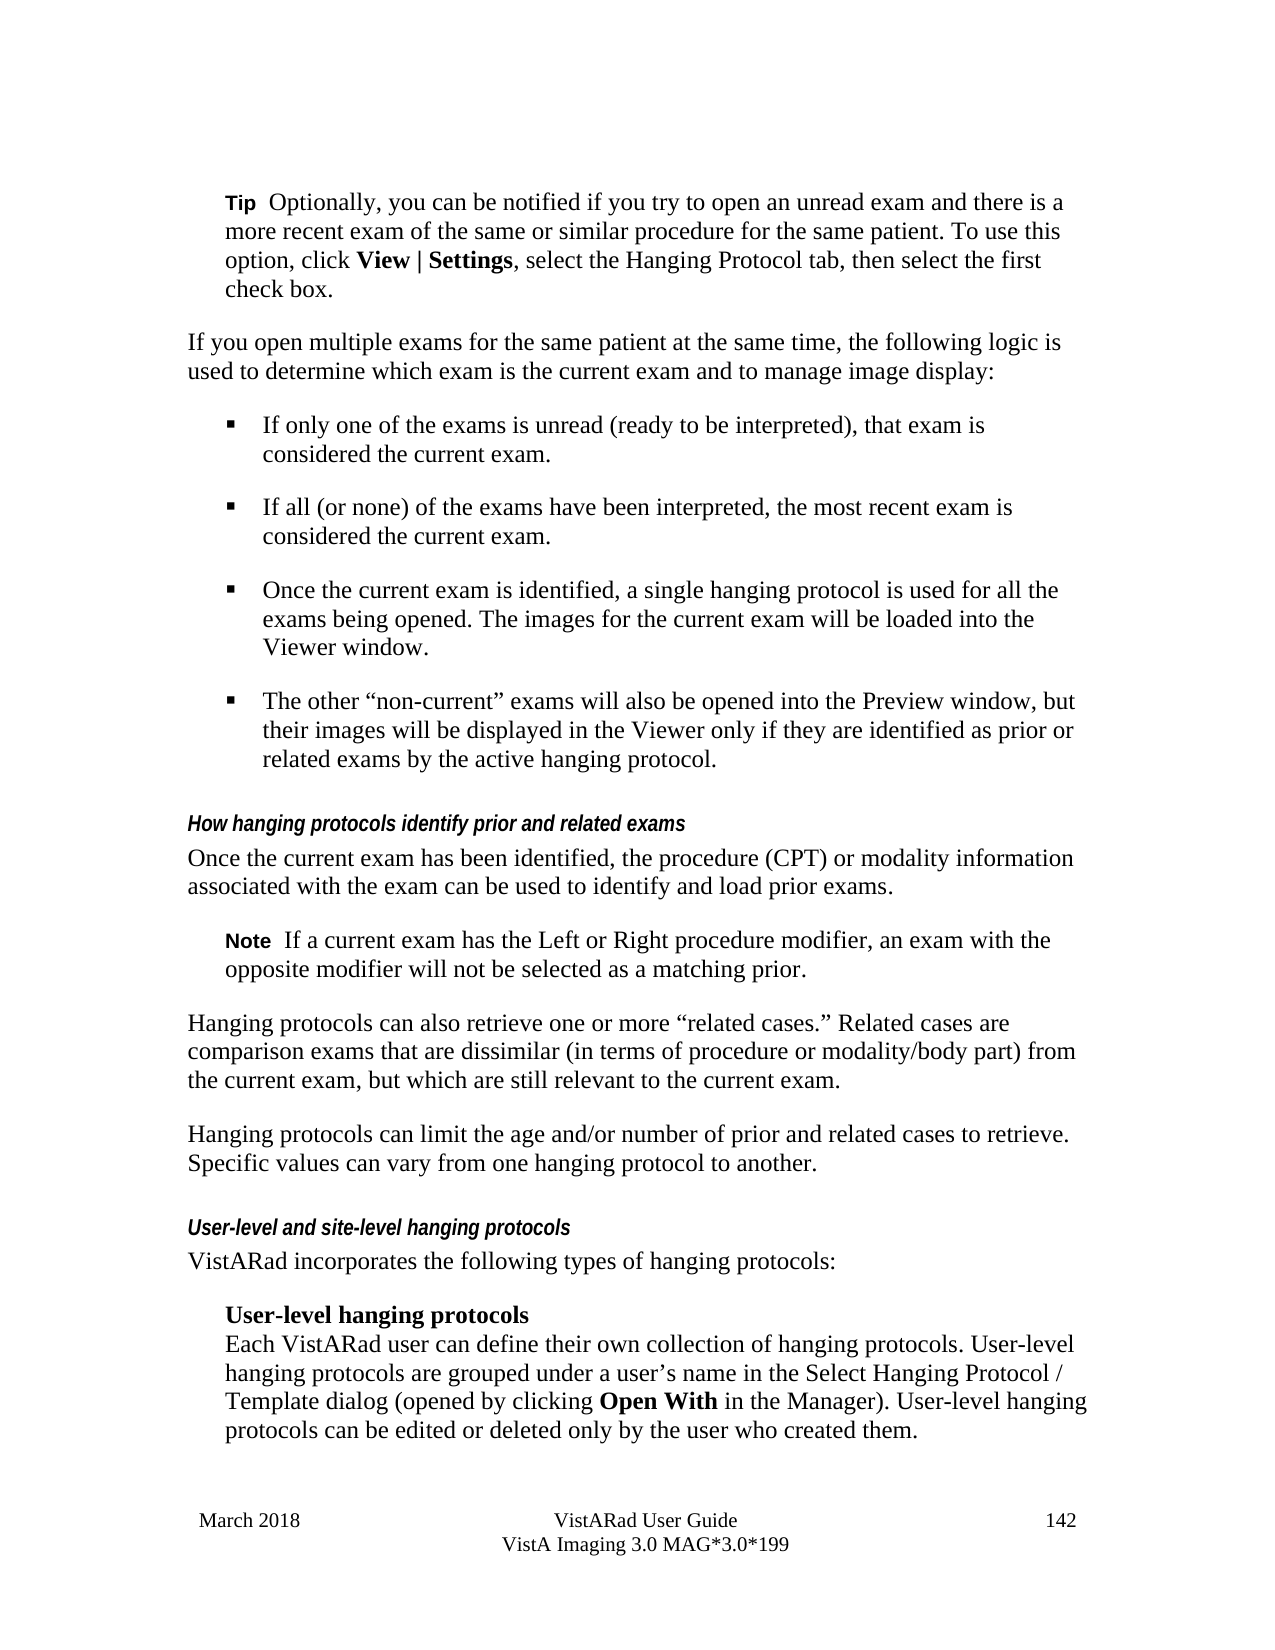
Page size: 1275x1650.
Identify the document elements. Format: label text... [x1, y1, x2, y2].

text Tip Optionally, you can be notified if you try to open an unread exam and there is a more recent exam of the same or similar procedure for the same patient. To use this option, click View | Settings, select the Hanging Protocol tab, then select the first check box. [225, 187, 1087, 302]
text Note If a current exam has the Left or Right procedure modifier, an exam with the opposite modifier will not be selected as a matching prior. [225, 925, 1087, 983]
list Once the current exam is identified, a single hanging protocol is used for all the exams being opened. The images for the current exam will be loaded into the Viewer window. [225, 575, 1087, 661]
text User-level hanging protocols Each VistARad user can define their own collection of hanging protocols. User-level hanging protocols are grouped under a user’s name in the Select Hanging Protocol / Template dialog (opened by clicking Open With in the Manager). User-level hanging protocols can be edited or deleted only by the user who created them. [225, 1300, 1087, 1444]
text Hanging protocols can also retrieve one or more “related cases.” Related cases are comparison exams that are dissimilar (in terms of procedure or modality/body part) from the current exam, but which are still relevant to the current exam. [187, 1008, 1087, 1094]
text VistARad incorporates the following types of hanging protocols: [187, 1246, 1087, 1275]
text Once the current exam has been identified, the procedure (CPT) or modality information associated with the exam can be used to identify and load prior exams. [187, 843, 1087, 900]
list The other “non-current” exams will also be opened into the Preview window, but their images will be displayed in the Viewer only if they are identified as prior or related exams by the active hanging protocol. [225, 686, 1087, 772]
list If all (or none) of the exams have been interpreted, the most recent exam is considered the current exam. [225, 492, 1087, 550]
list If only one of the exams is unread (ready to be interpreted), that exam is considered the current exam. [225, 410, 1087, 467]
text Hanging protocols can limit the age and/or number of prior and related cases to retrieve. Specific values can vary from one hanging protocol to another. [187, 1119, 1087, 1176]
text If you open multiple exams for the same patient at the same time, the following logic is used to determine which exam is the current exam and to manage image display: [187, 327, 1087, 385]
text User-level and site-level hanging protocols [187, 1214, 1087, 1240]
text How hanging protocols identify prior and related exams [187, 810, 1087, 836]
